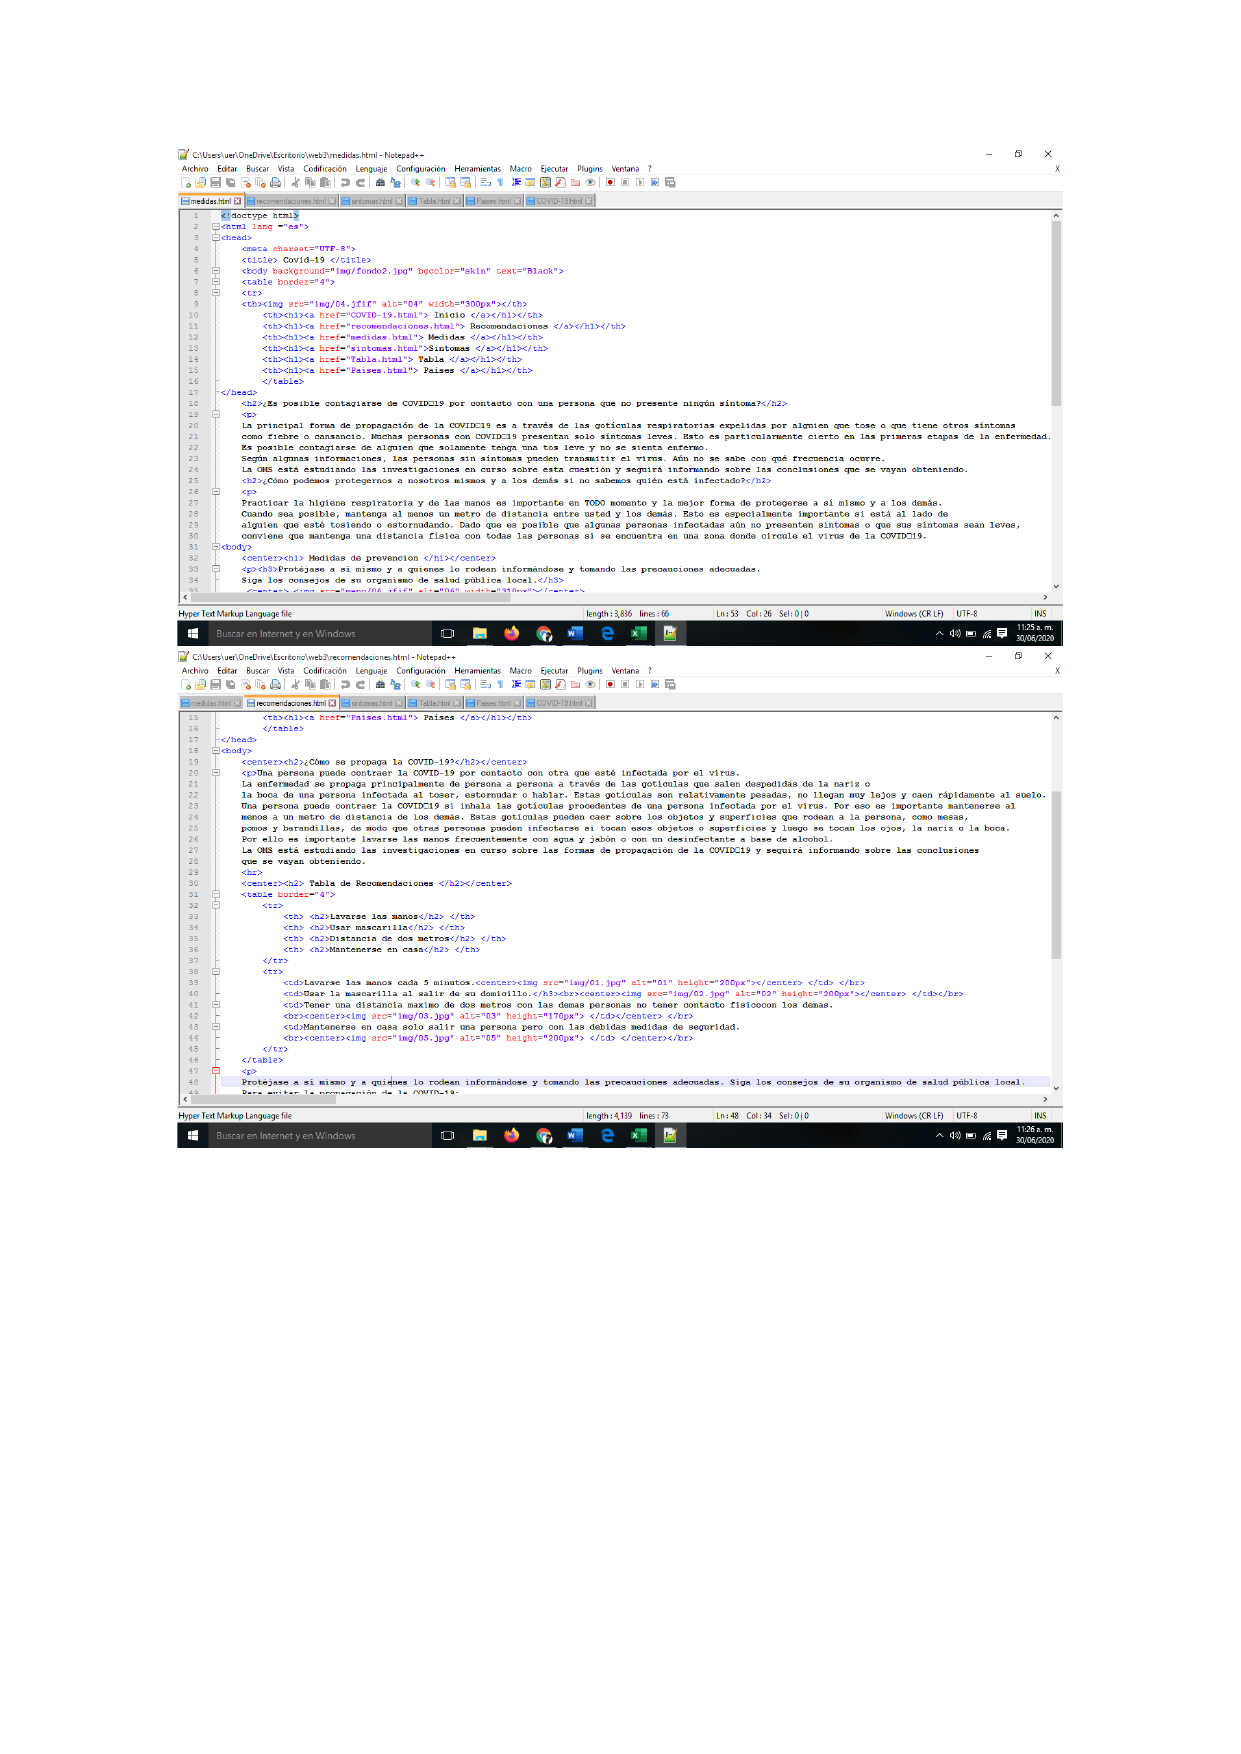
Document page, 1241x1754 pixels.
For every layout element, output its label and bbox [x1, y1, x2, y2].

picture [177, 147, 1063, 646]
picture [177, 650, 1063, 1148]
